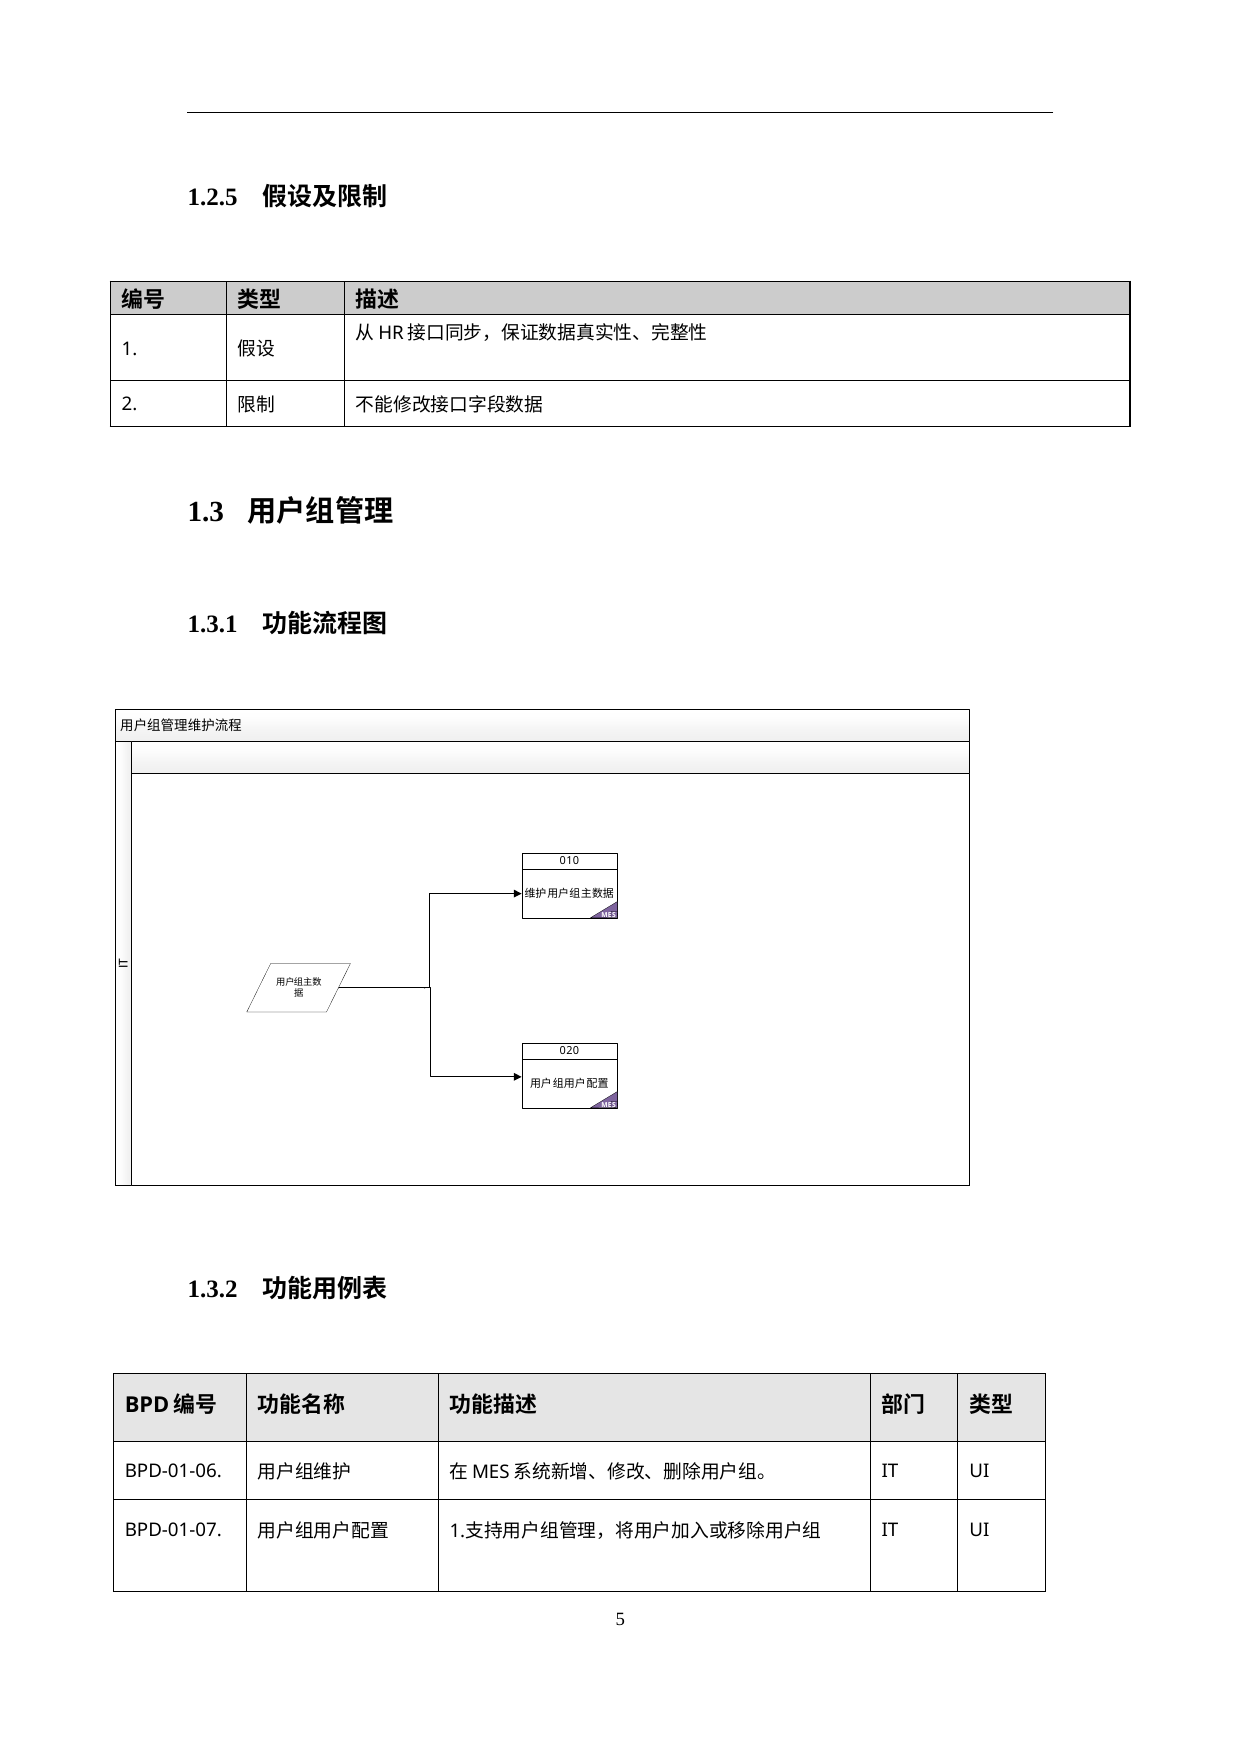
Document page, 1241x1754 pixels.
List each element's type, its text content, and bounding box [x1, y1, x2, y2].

table_cell UI [958, 1442, 1045, 1499]
table_cell IT [871, 1500, 957, 1591]
table_cell [114, 1442, 246, 1499]
table_cell 不能修改接口字段数据 [345, 381, 1129, 426]
table_cell 用户组用户配置 [247, 1500, 438, 1591]
table_header 描述 [345, 282, 1129, 314]
subtitle 用户组管理 [187, 476, 1053, 541]
table_cell 在MES系统新增、修改、删除用户组。 [439, 1442, 870, 1499]
table_header 功能描述 [439, 1374, 870, 1441]
table_cell UI [958, 1500, 1045, 1591]
table_cell IT [871, 1442, 957, 1499]
table_header 编号 [111, 282, 226, 314]
table_cell [111, 381, 226, 426]
table_cell 从HR接口同步，保证数据真实性、完整性 [345, 315, 1129, 380]
table_header 类型 [227, 282, 344, 314]
subtitle 假设及限制 [187, 162, 1053, 227]
table_cell [114, 1500, 246, 1591]
table_header 部门 [871, 1374, 957, 1441]
table_header 功能名称 [247, 1374, 438, 1441]
table_header BPD编号 [114, 1374, 246, 1441]
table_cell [439, 1500, 870, 1591]
table_cell 限制 [227, 381, 344, 426]
subtitle 功能用例表 [187, 1254, 1053, 1319]
subtitle 功能流程图 [187, 589, 1053, 654]
table_cell [111, 315, 226, 380]
table_header 类型 [958, 1374, 1045, 1441]
table_cell 用户组维护 [247, 1442, 438, 1499]
table_cell 假设 [227, 315, 344, 380]
